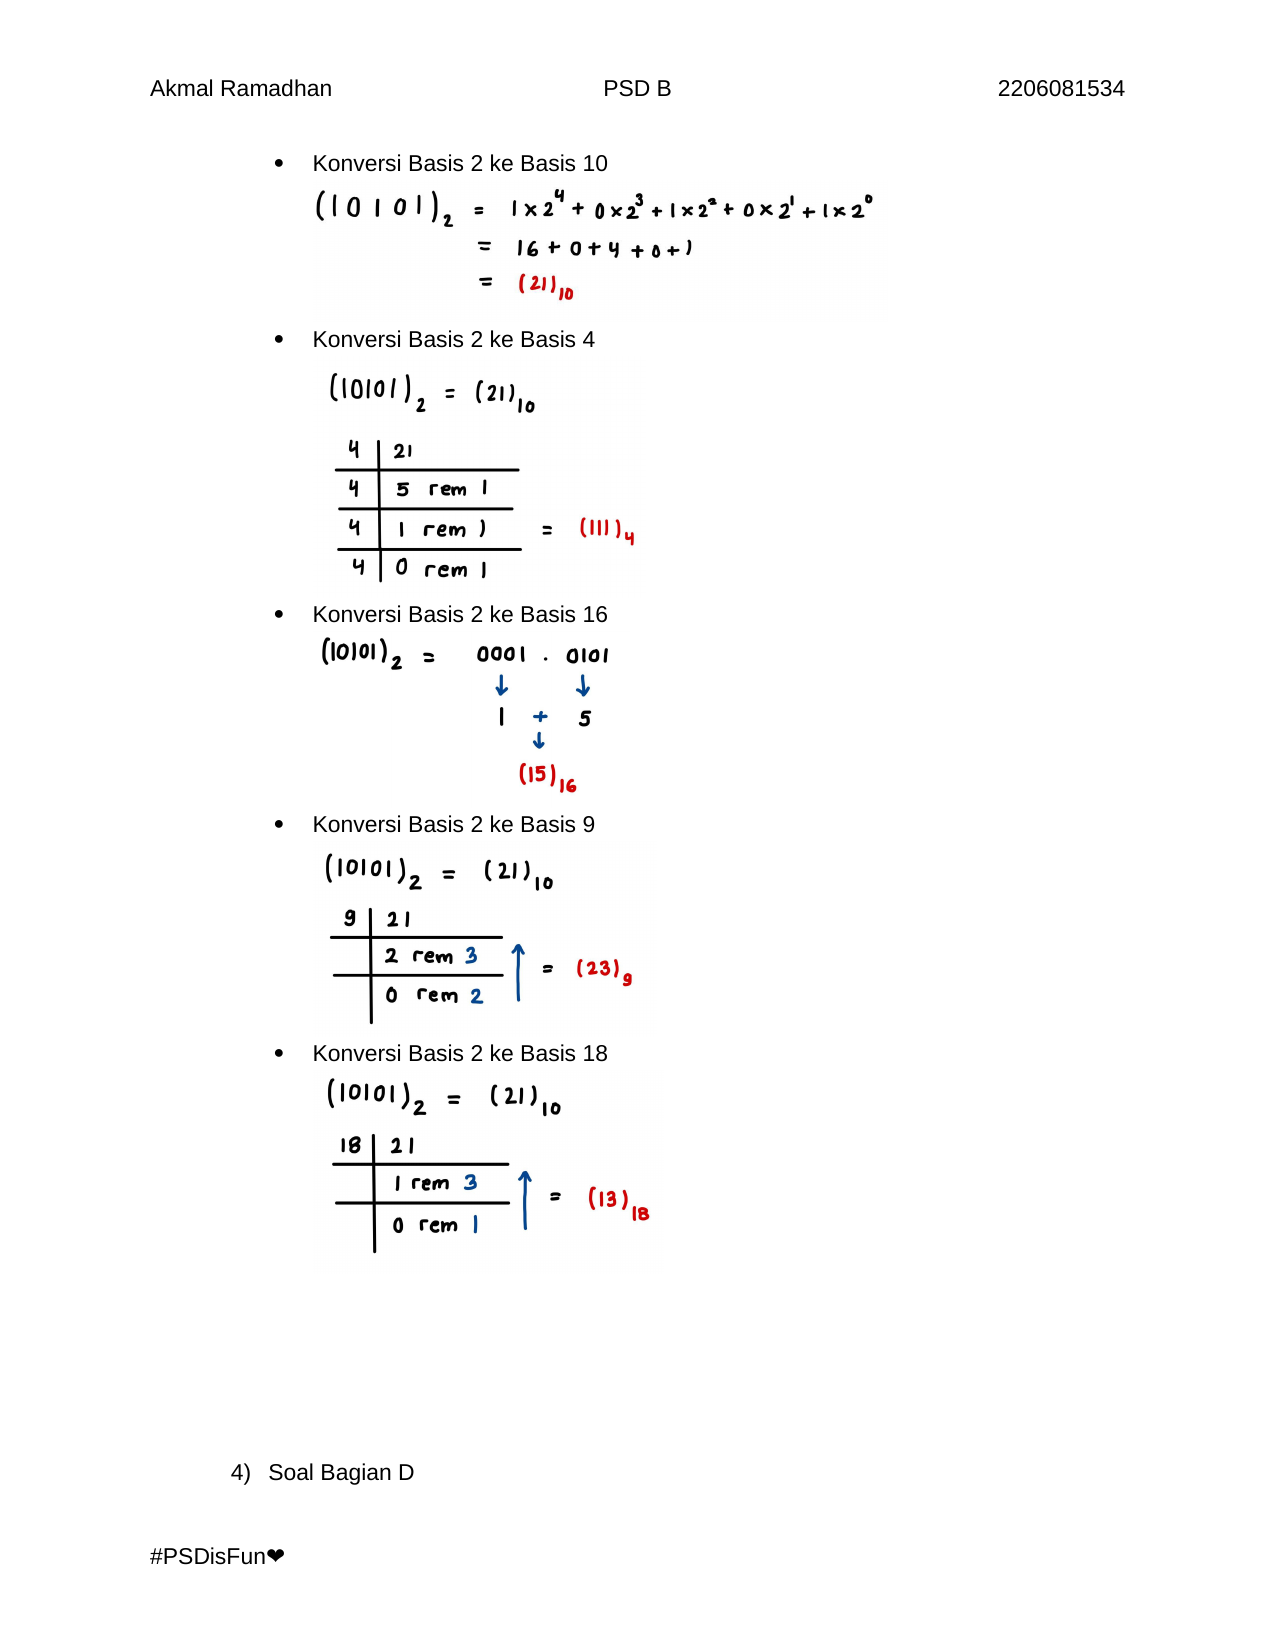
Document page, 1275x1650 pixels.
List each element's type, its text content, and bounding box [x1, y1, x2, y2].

list Soal Bagian D [231, 1458, 1125, 1485]
picture [312, 631, 631, 808]
list Konversi Basis 2 ke Basis 10 [275, 150, 1125, 176]
list Konversi Basis 2 ke Basis 9 [275, 811, 1125, 838]
picture [312, 180, 888, 322]
list Konversi Basis 2 ke Basis 18 [275, 1040, 1125, 1067]
picture [312, 841, 657, 1037]
list Konversi Basis 2 ke Basis 4 [275, 326, 1125, 352]
picture [312, 356, 646, 598]
picture [312, 1070, 664, 1274]
list Konversi Basis 2 ke Basis 16 [275, 601, 1125, 628]
